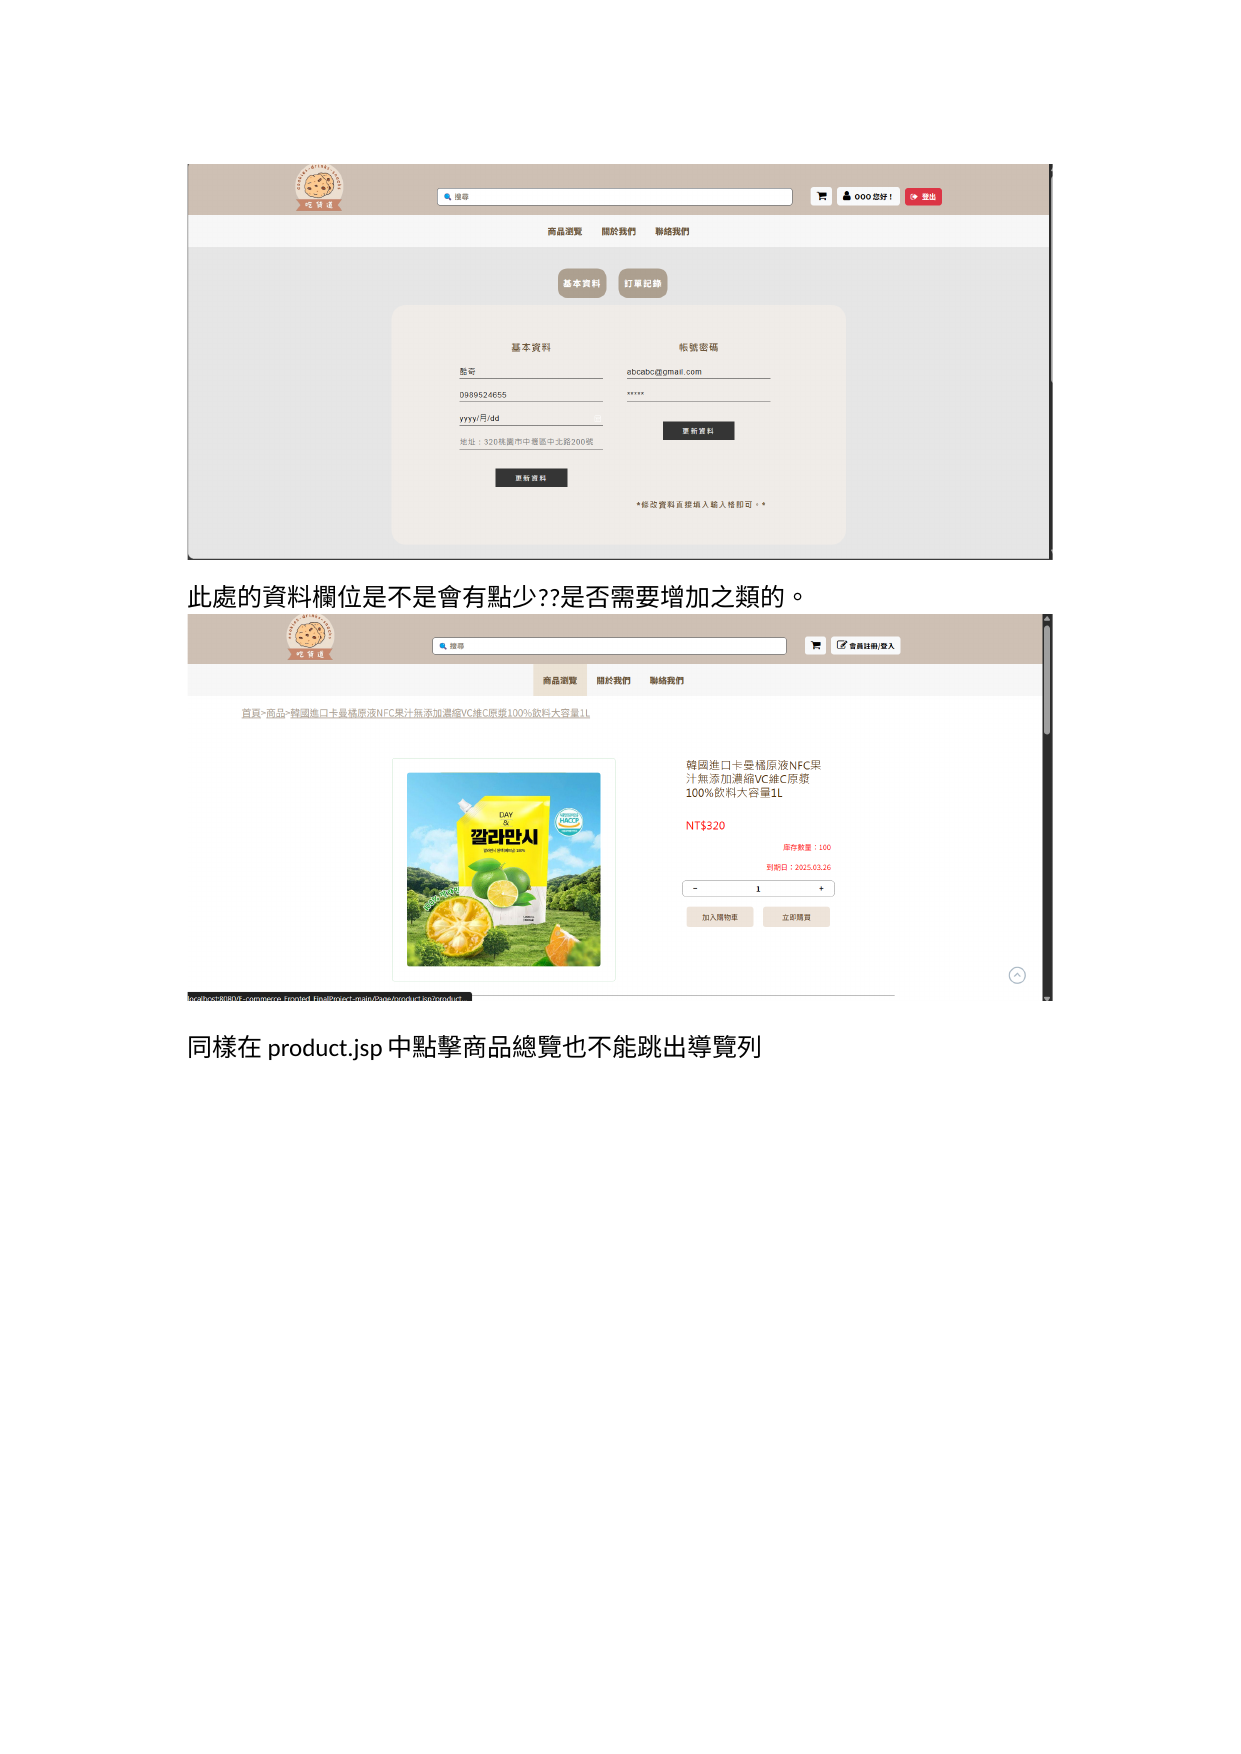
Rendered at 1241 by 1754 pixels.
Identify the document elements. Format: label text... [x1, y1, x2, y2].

text 同樣在product.jsp中點擊商品總覽也不能跳出導覽列 [187, 1027, 1053, 1064]
text 此處的資料欄位是不是會有點少??是否需要增加之類的。 [187, 577, 1053, 614]
picture [187, 614, 1053, 1001]
picture [187, 164, 1053, 560]
